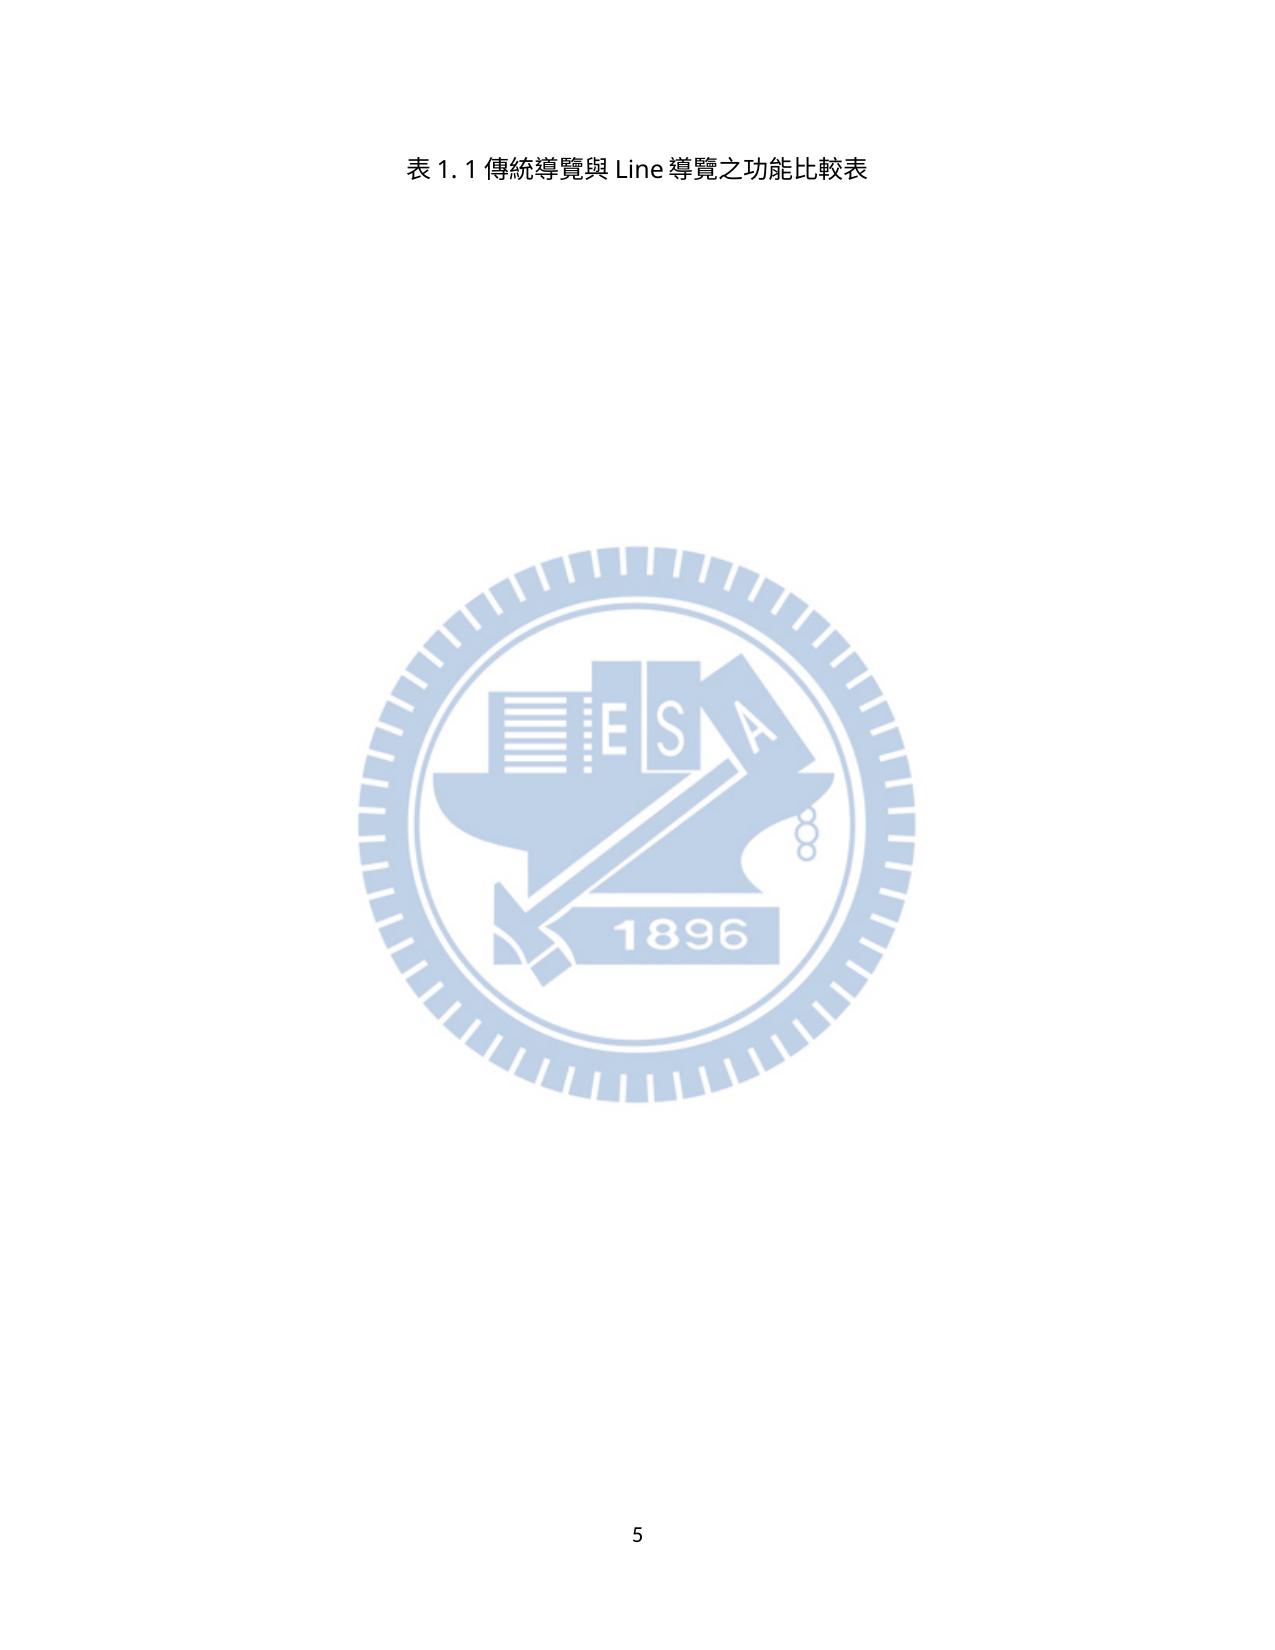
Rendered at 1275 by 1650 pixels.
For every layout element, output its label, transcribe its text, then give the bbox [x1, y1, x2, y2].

picture [321, 524, 954, 1126]
text 表1. 1 傳統導覽與Line導覽之功能比較表 [150, 150, 1125, 186]
